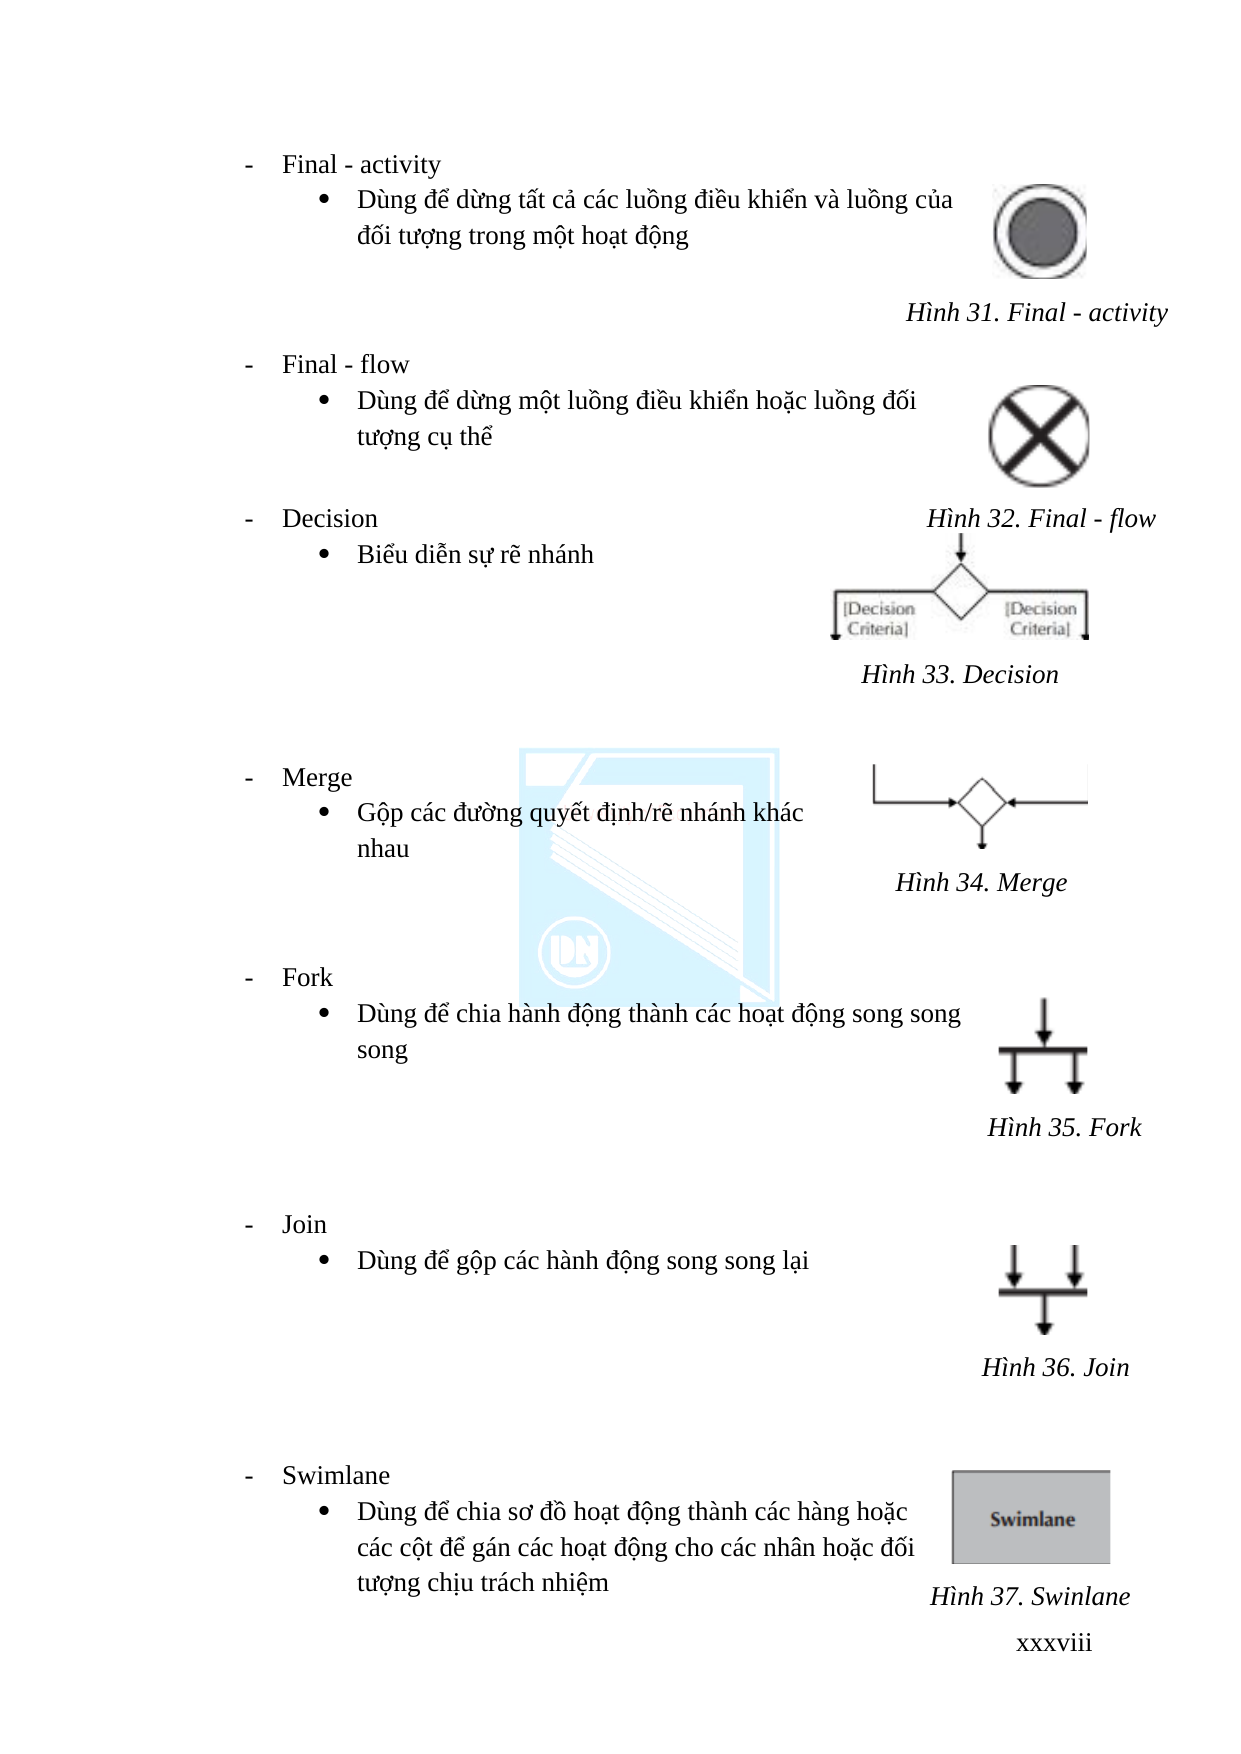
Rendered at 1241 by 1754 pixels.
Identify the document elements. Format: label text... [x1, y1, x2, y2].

list Dùng để gộp các hành động song song lại [319, 1244, 1092, 1276]
picture [992, 184, 1087, 279]
list Swimlane [244, 1459, 1092, 1490]
list Merge [244, 761, 1092, 792]
list Biểu diễn sự rẽ nhánh [319, 538, 830, 569]
picture [830, 531, 1089, 640]
picture [998, 997, 1088, 1094]
list Dùng để chia sơ đồ hoạt động thành các hàng hoặc các cột để gán các hoạt động cho các nhân hoặc đối tượng chịu trách nhiệm [319, 1495, 1092, 1598]
list Fork [244, 961, 1092, 992]
picture [872, 764, 1088, 849]
list Dùng để chia hành động thành các hoạt động song song song [319, 997, 998, 1064]
list Dùng để dừng tất cả các luồng điều khiển và luồng của đối tượng trong một hoạt động [319, 183, 1092, 250]
list Gộp các đường quyết định/rẽ nhánh khác nhau [319, 796, 1092, 863]
list Final - flow [244, 348, 1092, 379]
picture [951, 1470, 1111, 1564]
list Join [244, 1208, 1092, 1240]
list Dùng để dừng một luồng điều khiển hoặc luồng đối tượng cụ thể [319, 384, 1092, 451]
list Final - activity [244, 148, 1092, 179]
picture [987, 385, 1090, 488]
picture [998, 1245, 1088, 1335]
list Decision [244, 502, 915, 533]
